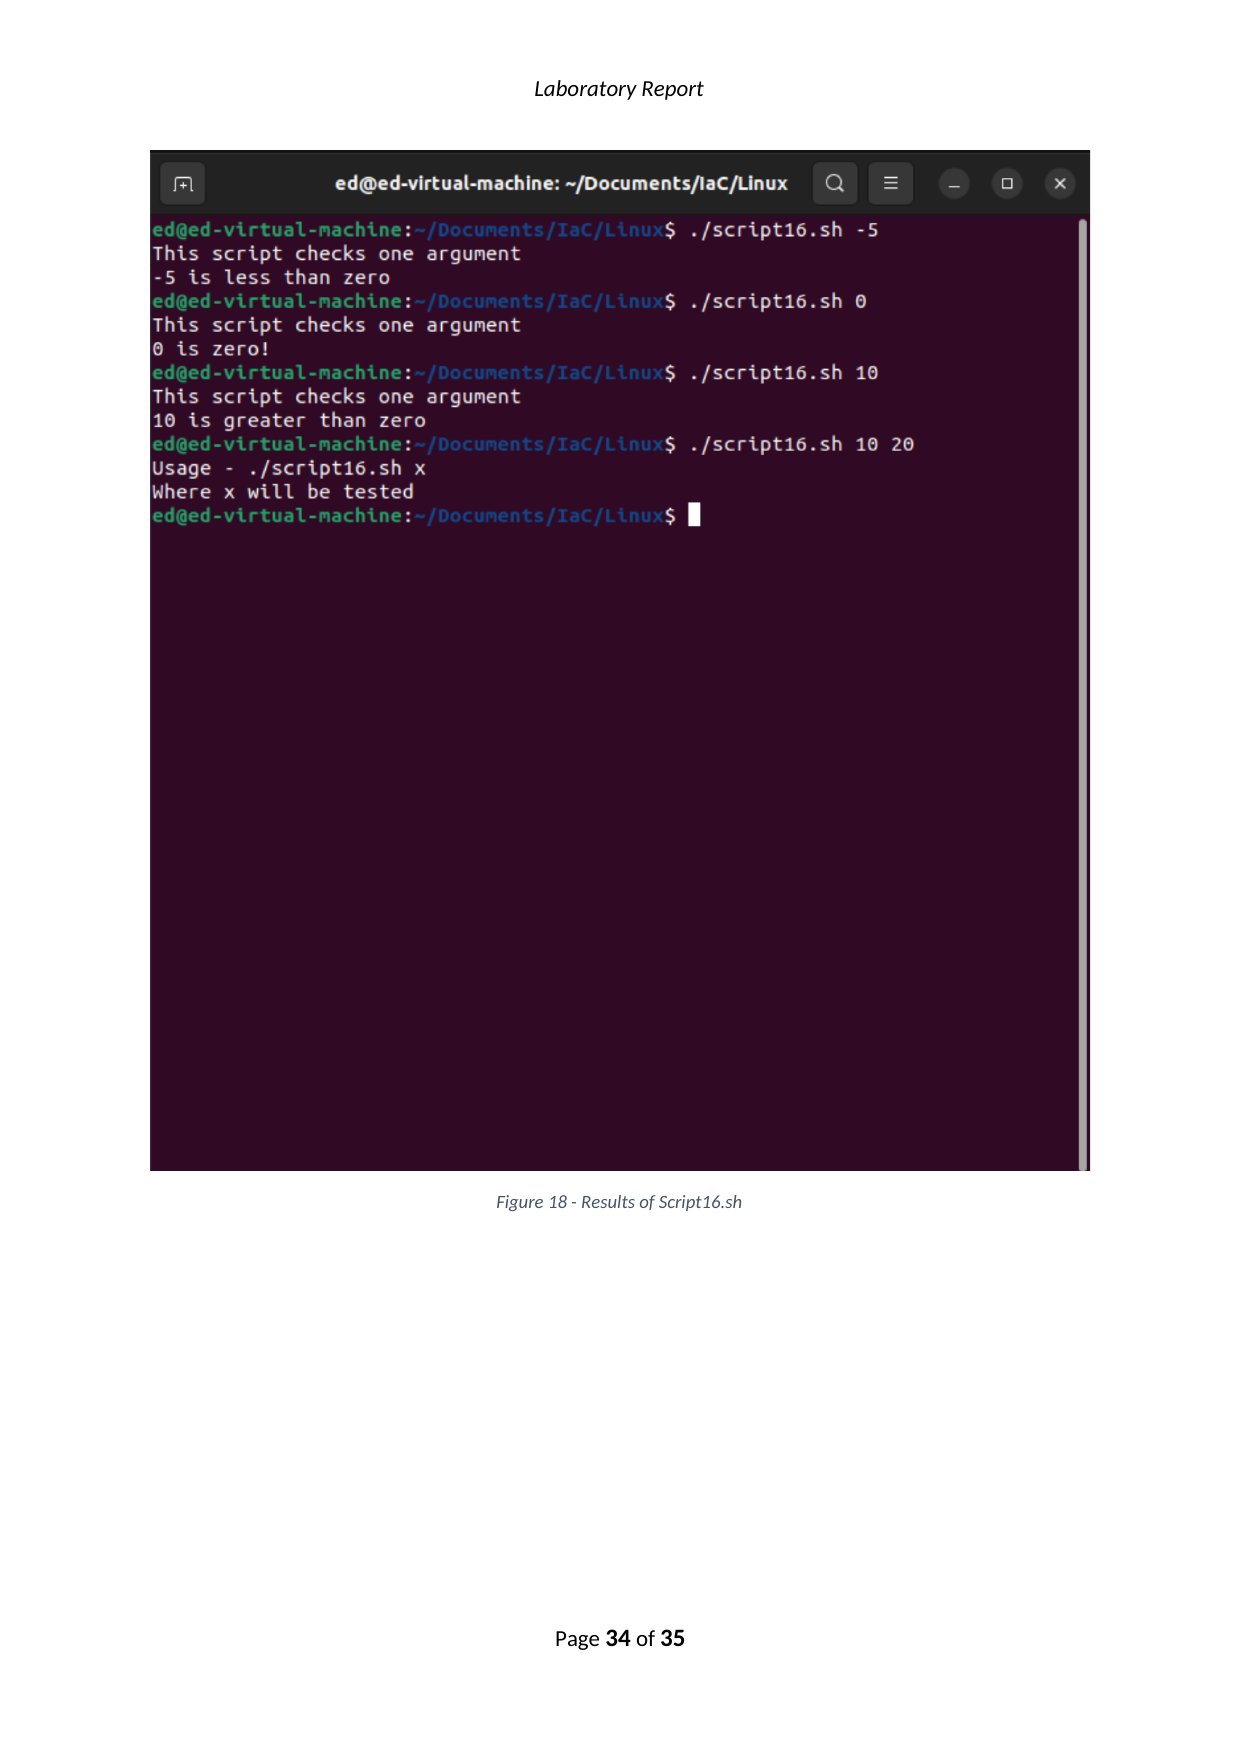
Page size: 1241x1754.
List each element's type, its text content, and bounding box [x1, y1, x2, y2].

picture [150, 150, 1091, 1171]
text Figure 18 - Results of Script16.sh [150, 1190, 1090, 1213]
